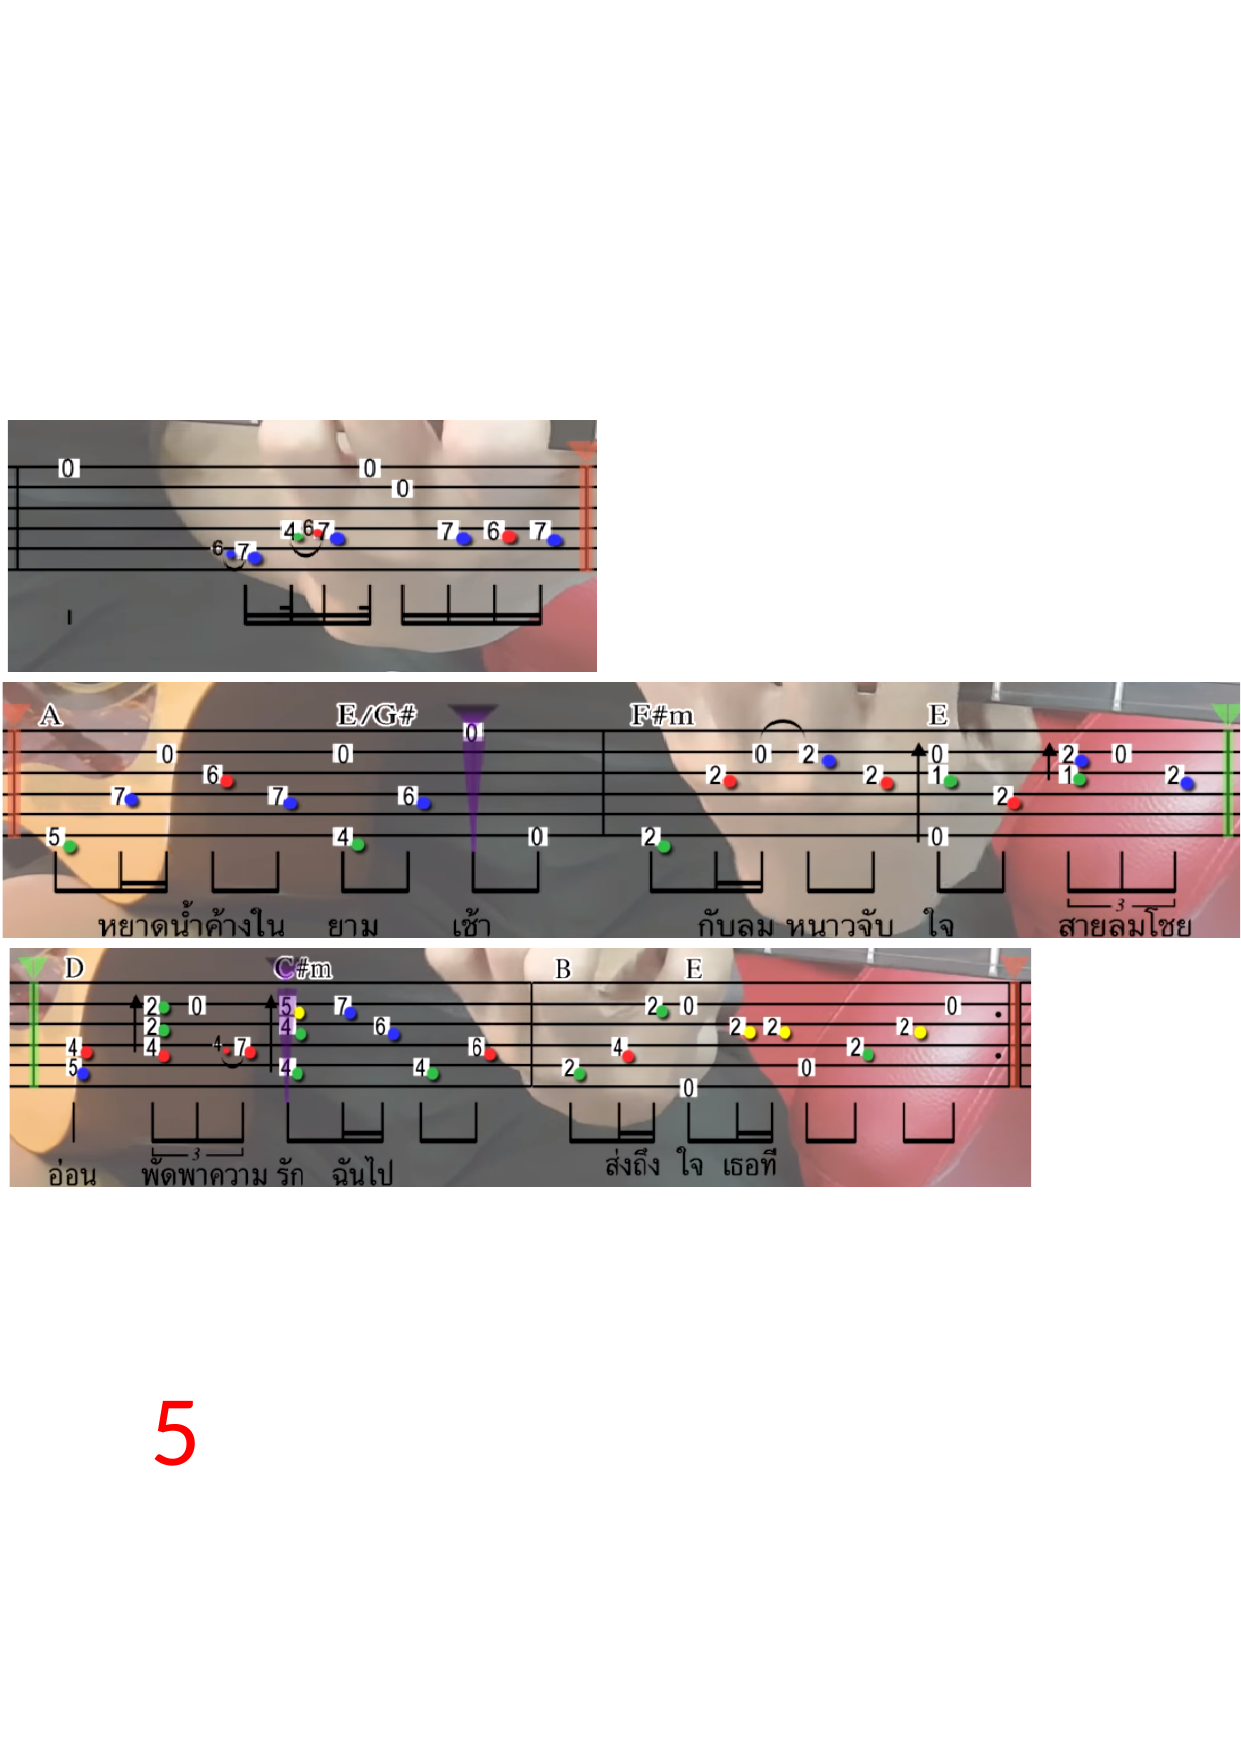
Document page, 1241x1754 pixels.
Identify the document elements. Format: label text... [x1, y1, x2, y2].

picture [7, 420, 597, 672]
text 5 [150, 1369, 1090, 1491]
picture [2, 682, 1241, 938]
picture [9, 948, 1032, 1187]
